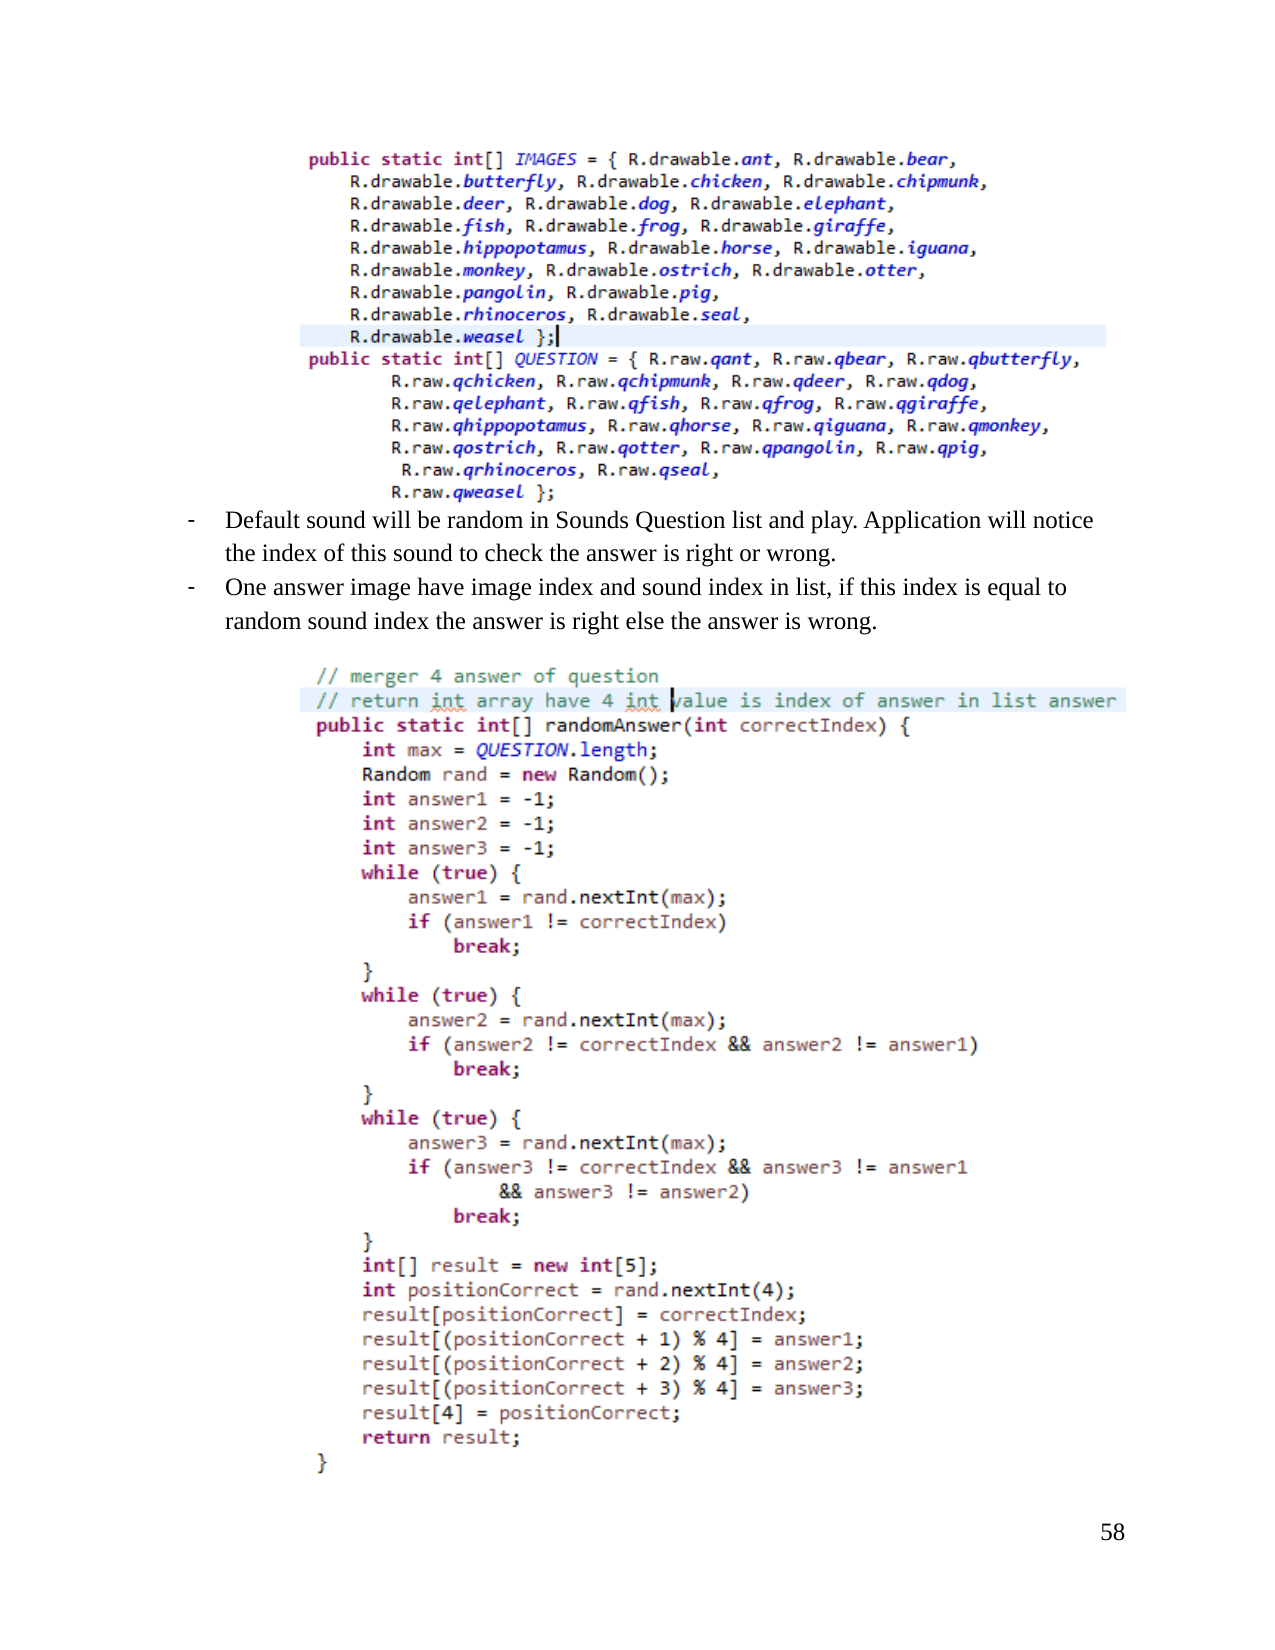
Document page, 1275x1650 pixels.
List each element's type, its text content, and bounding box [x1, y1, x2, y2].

picture [300, 660, 1127, 1480]
list One answer image have image index and sound index in list, if this index is equal to random sound index the answer is right else the answer is wrong. [187, 572, 1125, 635]
picture [300, 150, 1107, 504]
list Default sound will be random in Sounds Question list and play. Application will notice the index of this sound to check the answer is right or wrong. [187, 504, 1125, 567]
